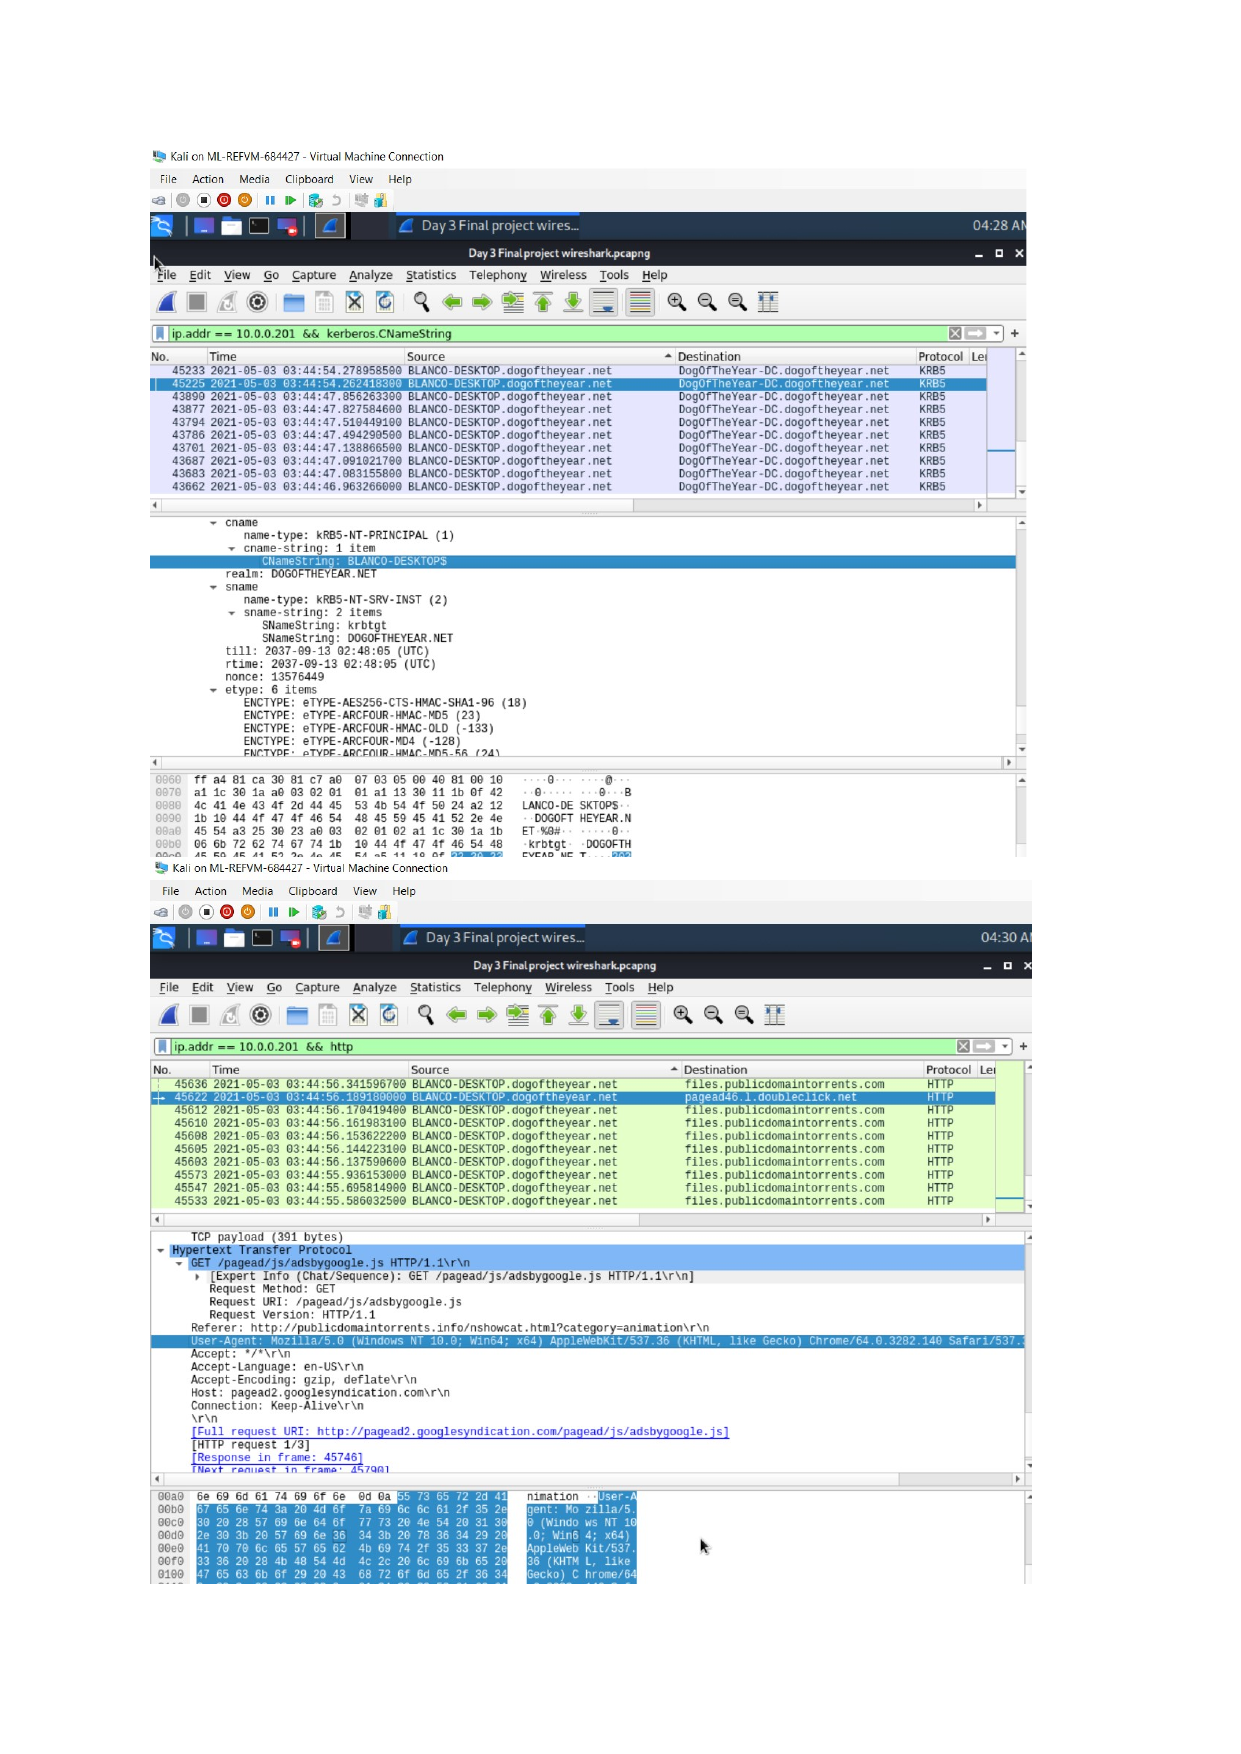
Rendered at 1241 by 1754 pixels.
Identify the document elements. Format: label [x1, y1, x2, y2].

picture [150, 150, 1032, 1584]
